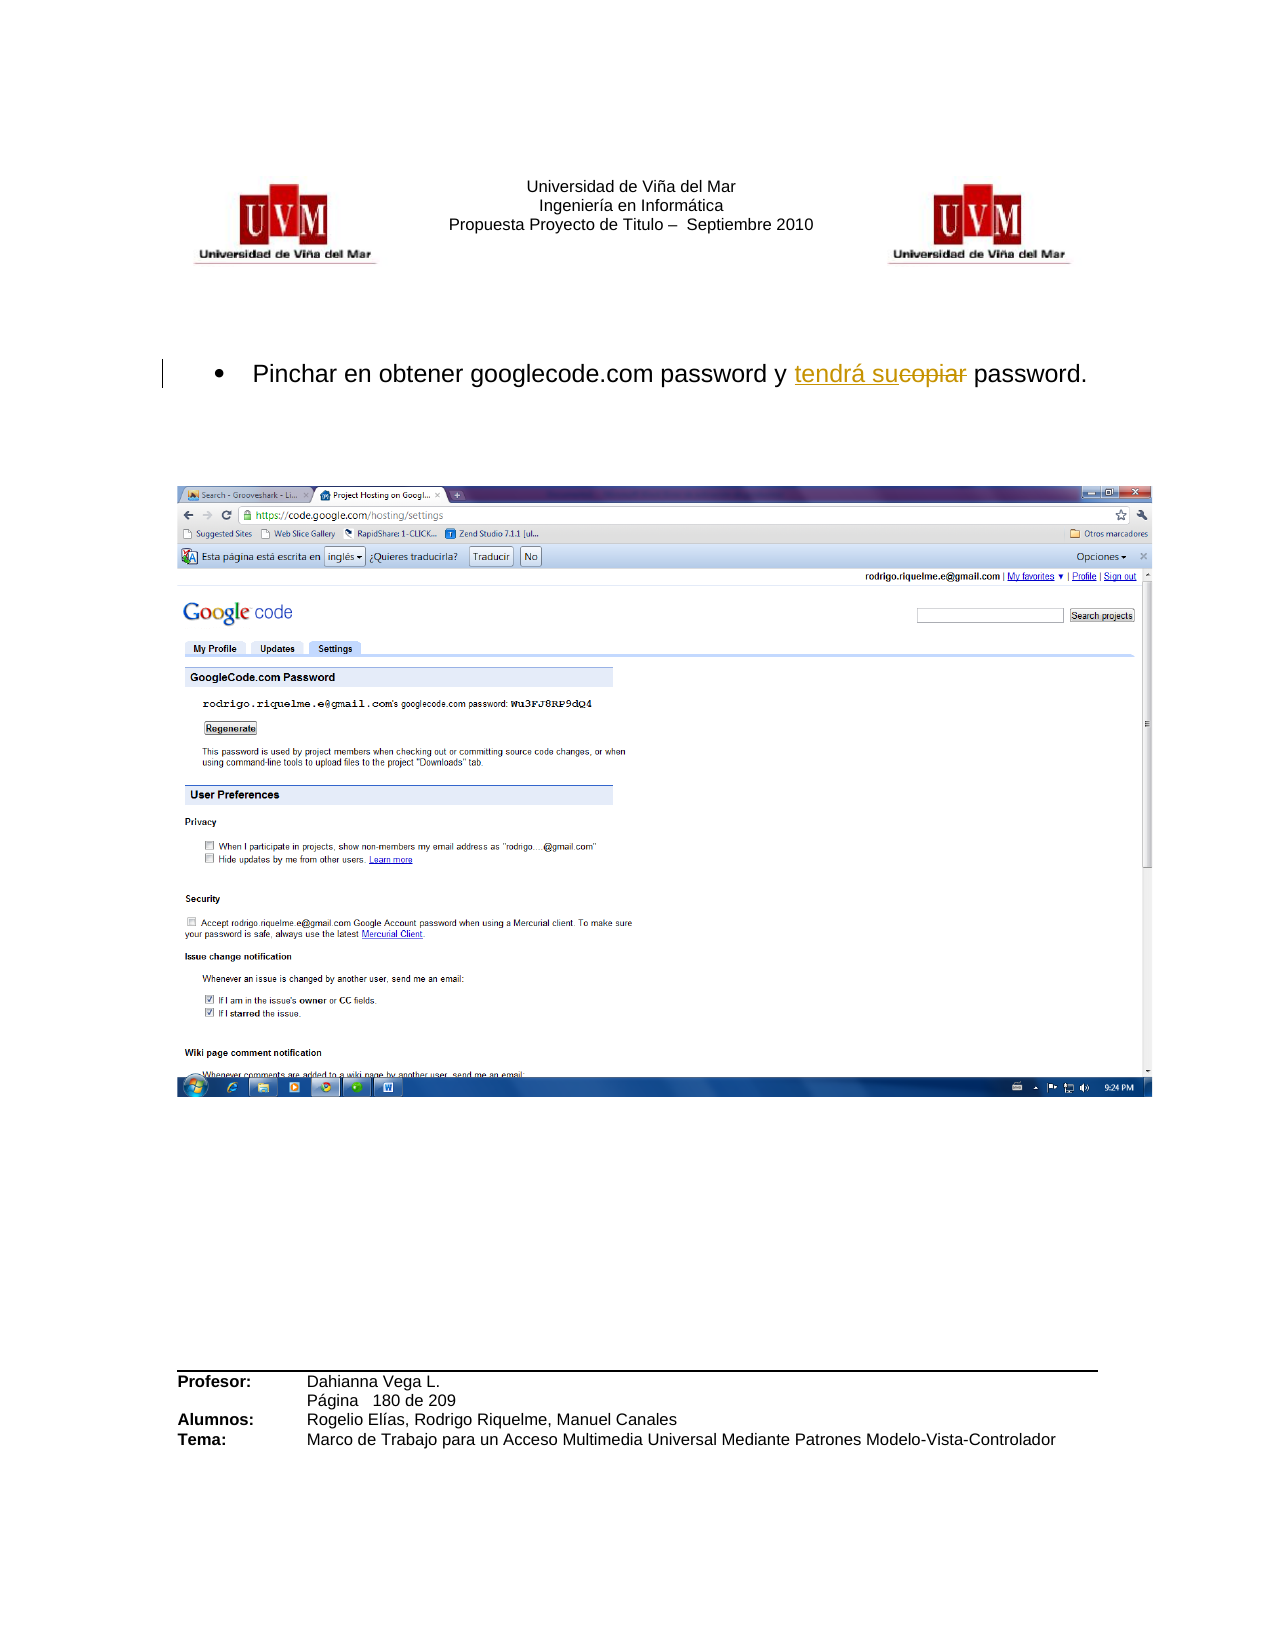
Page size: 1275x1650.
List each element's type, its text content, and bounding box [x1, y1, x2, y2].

list Pinchar en obtener googlecode.com password y password. [215, 359, 1098, 388]
picture [177, 176, 390, 267]
picture [177, 486, 1153, 1097]
picture [871, 176, 1084, 267]
